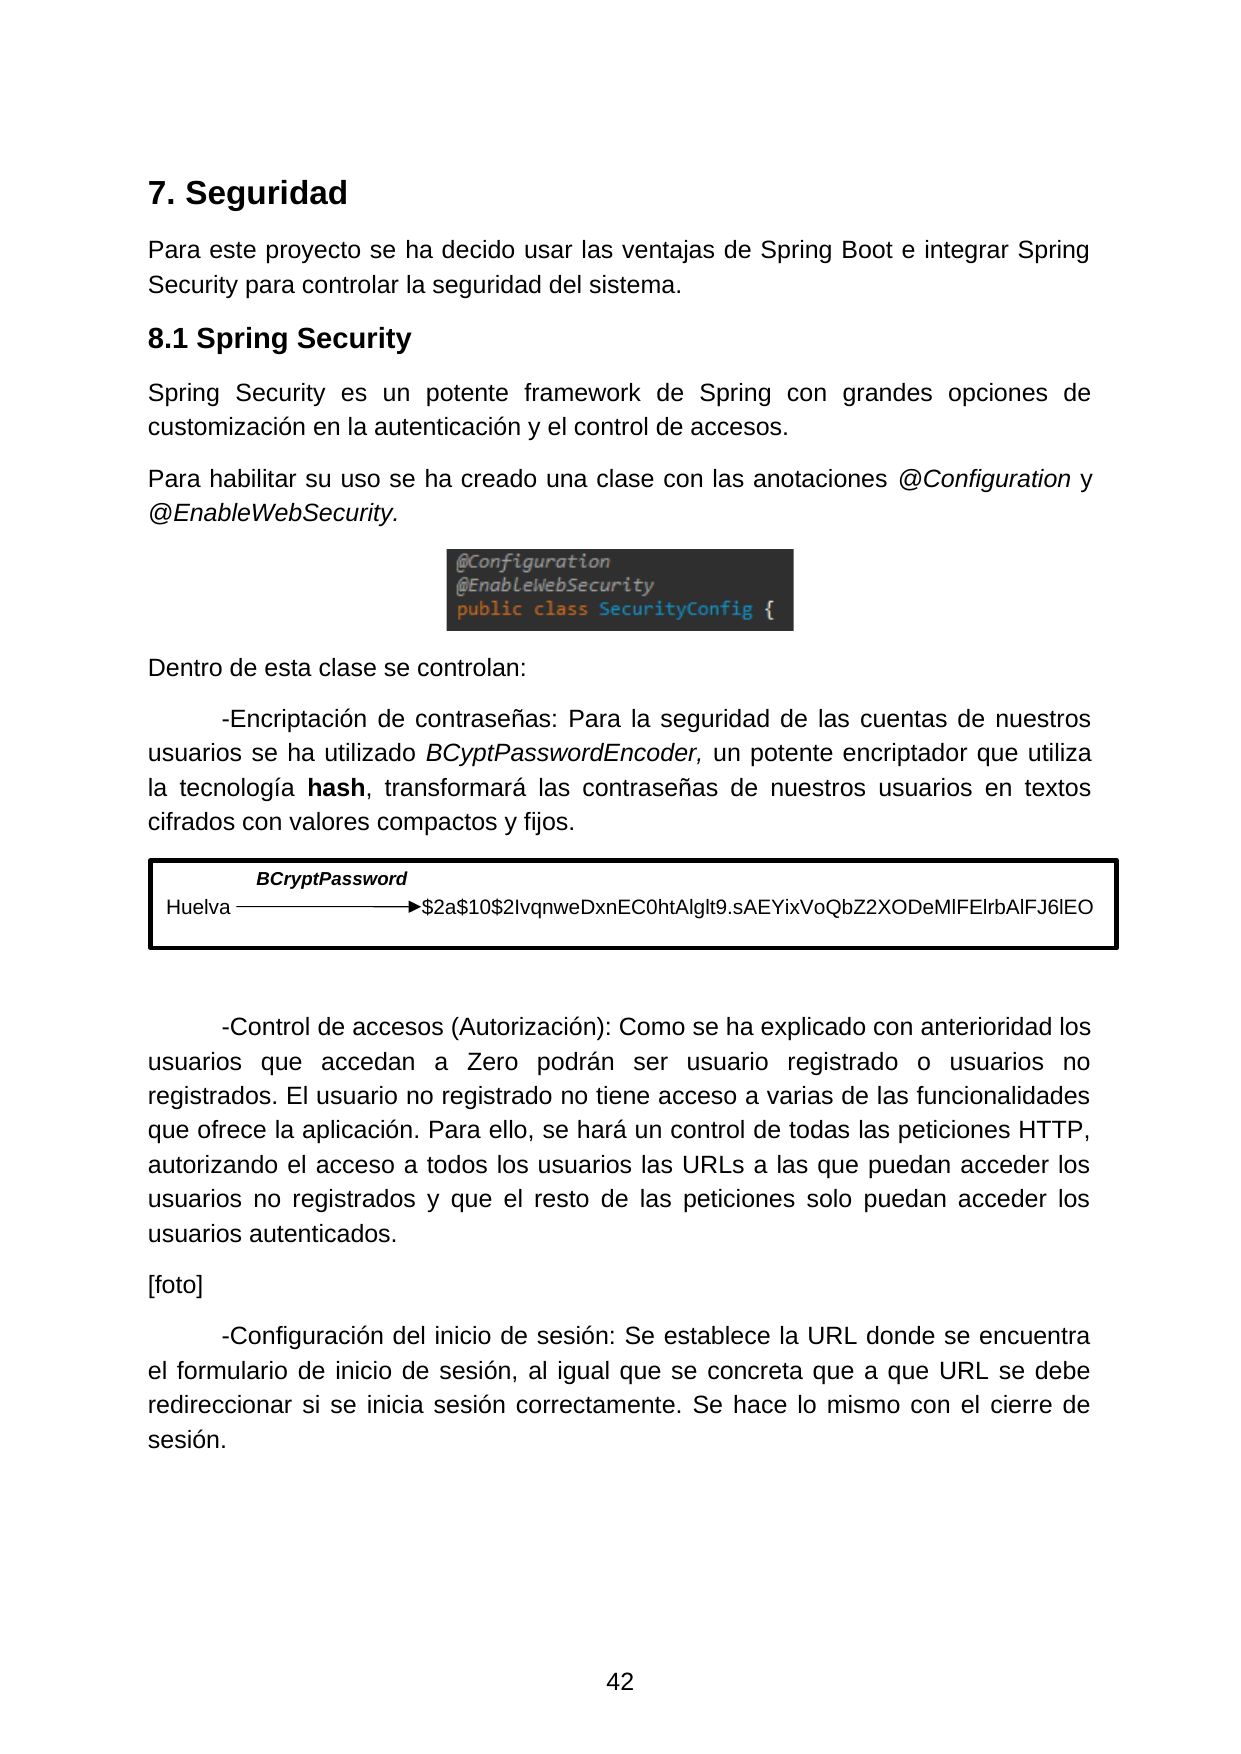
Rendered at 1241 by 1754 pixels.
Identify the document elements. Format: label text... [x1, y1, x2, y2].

text -Encriptación de contraseñas: Para la seguridad de las cuentas de nuestros usuarios se ha utilizado BCyptPasswordEncoder, un potente encriptador que utiliza la tecnología hash, transformará las contraseñas de nuestros usuarios en textos cifrados con valores compactos y fijos. [148, 704, 1092, 836]
text Para habilitar su uso se ha creado una clase con las anotaciones @Configuration y @EnableWebSecurity. [148, 463, 1092, 527]
text Para este proyecto se ha decido usar las ventajas de Spring Boot e integrar Spring Security para controlar la seguridad del sistema. [148, 235, 1092, 299]
picture [446, 549, 794, 631]
subtitle Seguridad [148, 173, 1092, 211]
text Dentro de esta clase se controlan: [148, 653, 1092, 682]
text -Configuración del inicio de sesión: Se establece la URL donde se encuentra el formulario de inicio de sesión, al igual que se concreta que a que URL se debe redireccionar si se inicia sesión correctamente. Se hace lo mismo con el cierre de sesión. [148, 1321, 1092, 1453]
subtitle 8.1 Spring Security [148, 321, 1092, 354]
text -Control de accesos (Autorización): Como se ha explicado con anterioridad los usuarios que accedan a Zero podrán ser usuario registrado o usuarios no registrados. El usuario no registrado no tiene acceso a varias de las funcionalidades que ofrece la aplicación. Para ello, se hará un control de todas las peticiones HTTP, autorizando el acceso a todos los usuarios las URLs a las que puedan acceder los usuarios no registrados y que el resto de las peticiones solo puedan acceder los usuarios autenticados. [148, 1012, 1092, 1248]
text [foto] [148, 1270, 1092, 1299]
text Spring Security es un potente framework de Spring con grandes opciones de customización en la autenticación y el control de accesos. [148, 378, 1092, 441]
